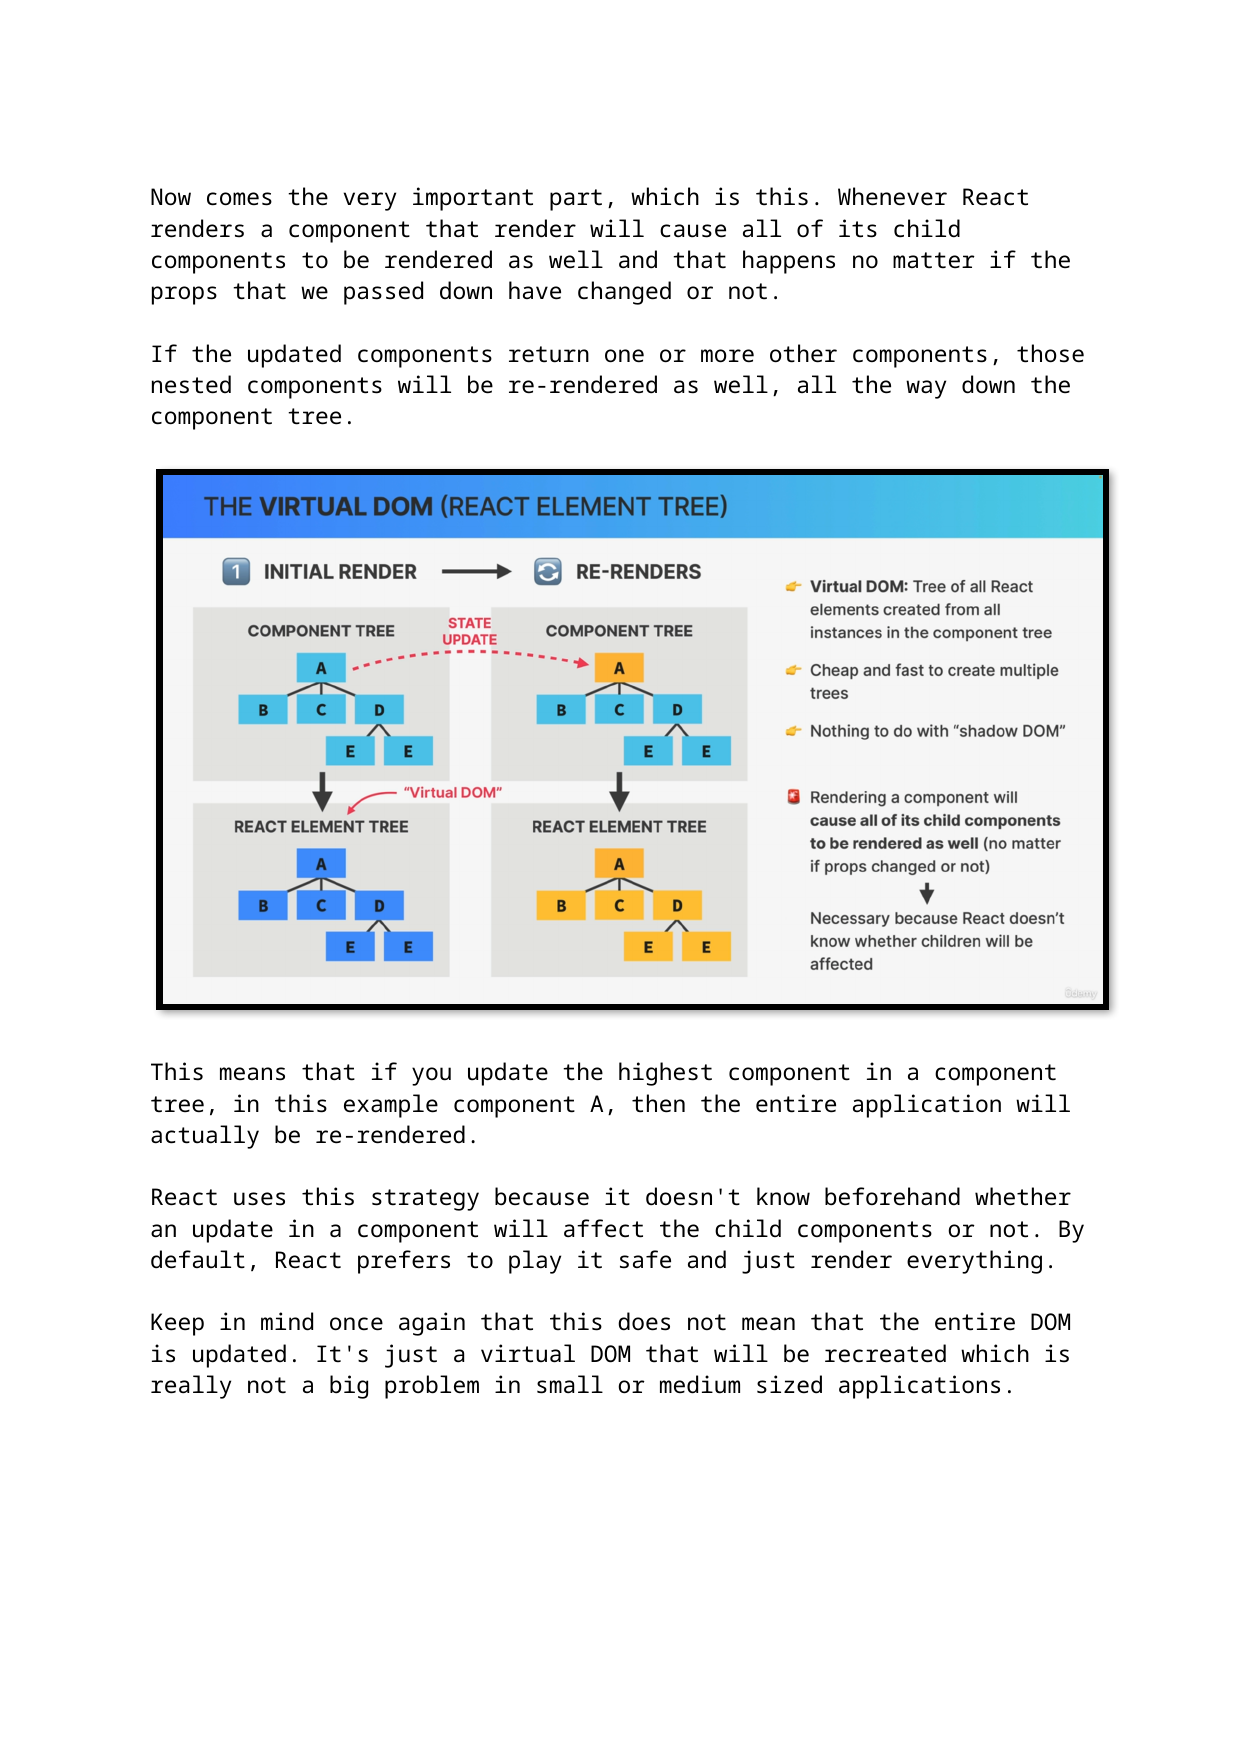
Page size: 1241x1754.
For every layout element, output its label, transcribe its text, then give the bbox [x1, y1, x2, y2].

text If the updated components return one or more other components, those nested components will be re-rendered as well, all the way down the component tree. [150, 337, 1090, 431]
text This means that if you update the highest component in a component tree, in this example component A, then the entire application will actually be re-rendered. [150, 1056, 1090, 1150]
text React uses this strategy because it doesn't know beforehand whether an update in a component will affect the child components or not. By default, React prefers to play it safe and just render everything. [150, 1181, 1090, 1275]
picture [163, 475, 1103, 1004]
text Keep in mind once again that this does not mean that the entire DOM is updated. It's just a virtual DOM that will be recreated which is really not a big problem in small or medium sized applications. [150, 1306, 1090, 1400]
text Now comes the very important part, which is this. Whenever React renders a component that render will cause all of its child components to be rendered as well and that happens no matter if the props that we passed down have changed or not. [150, 181, 1090, 306]
